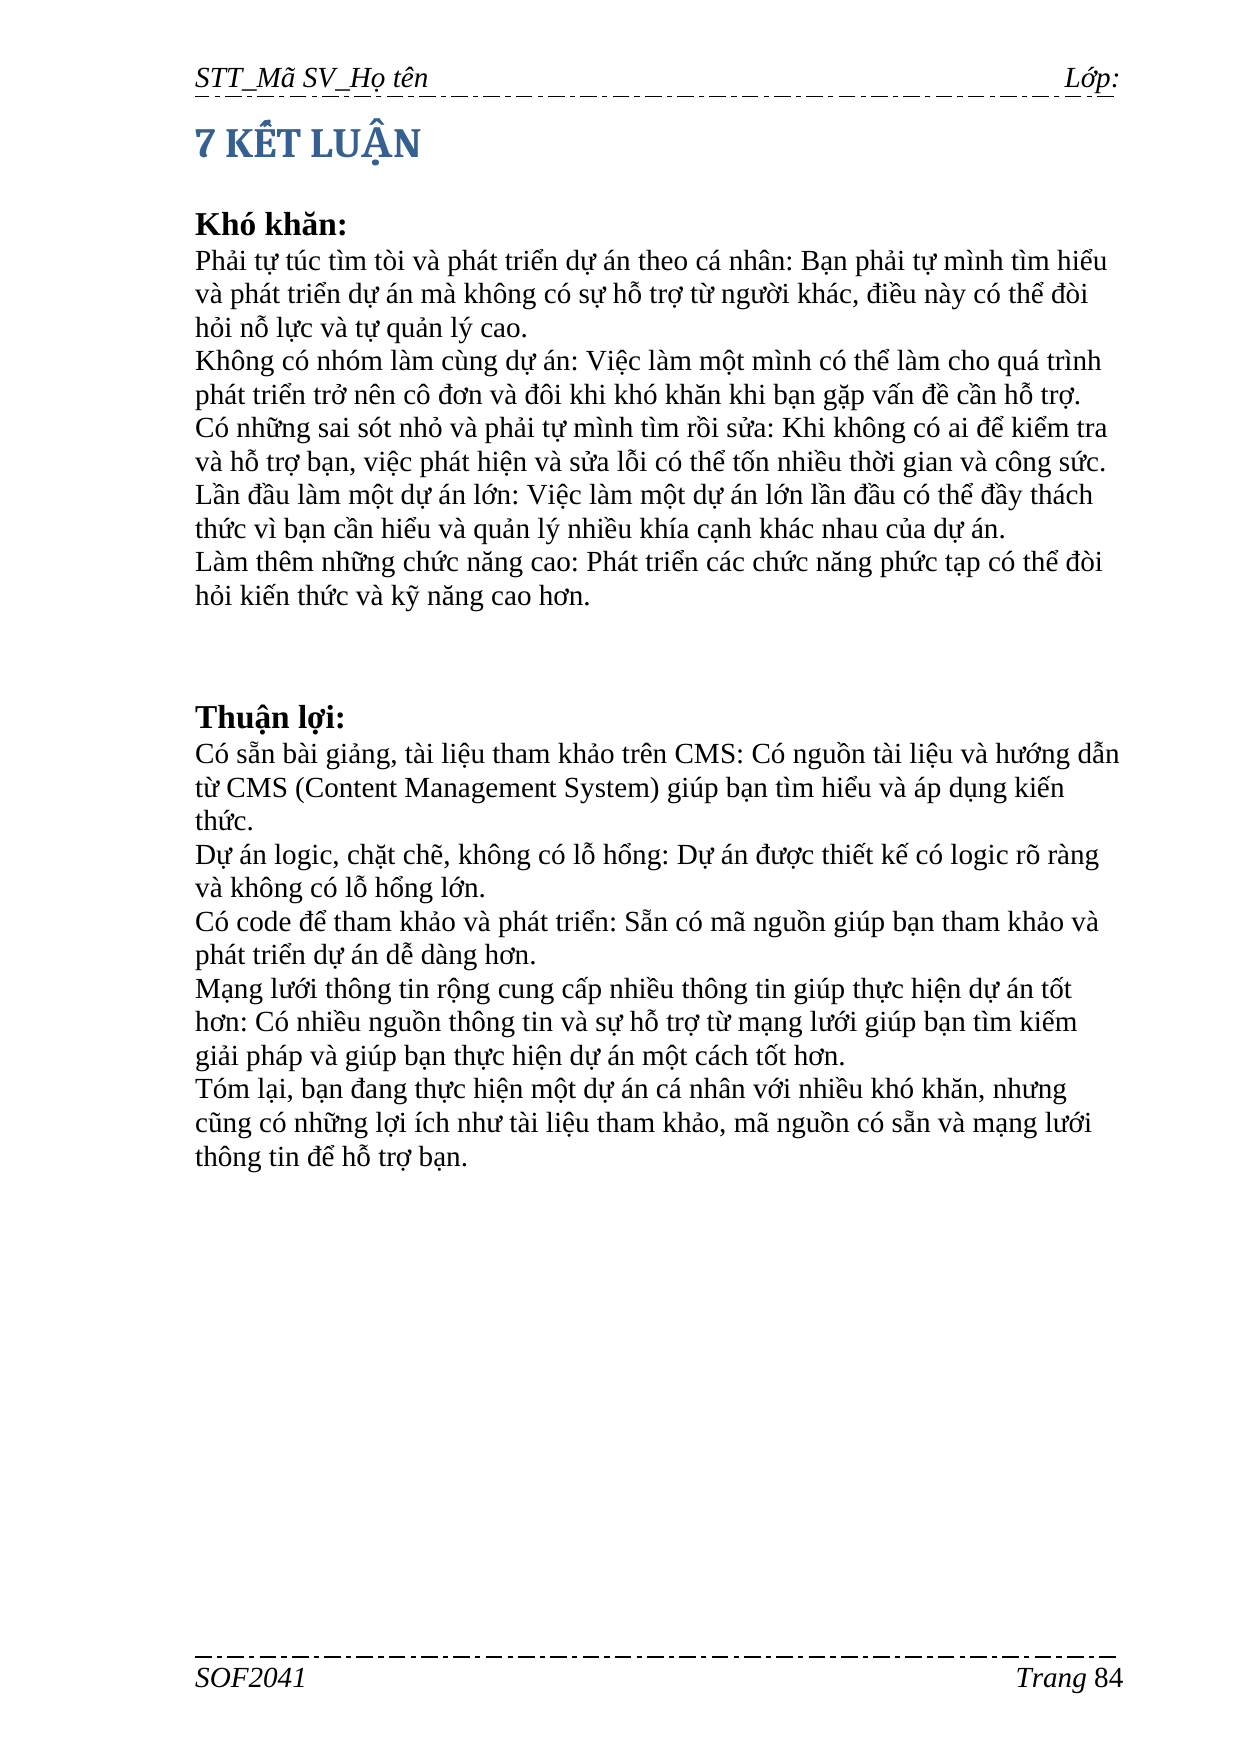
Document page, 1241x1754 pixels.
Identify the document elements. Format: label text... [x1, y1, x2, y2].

text Không có nhóm làm cùng dự án: Việc làm một mình có thể làm cho quá trình phát triển trở nên cô đơn và đôi khi khó khăn khi bạn gặp vấn đề cần hỗ trợ. [195, 343, 1120, 410]
text Mạng lưới thông tin rộng cung cấp nhiều thông tin giúp thực hiện dự án tốt hơn: Có nhiều nguồn thông tin và sự hỗ trợ từ mạng lưới giúp bạn tìm kiếm giải pháp và giúp bạn thực hiện dự án một cách tốt hơn. [195, 971, 1120, 1072]
text Có sẵn bài giảng, tài liệu tham khảo trên CMS: Có nguồn tài liệu và hướng dẫn từ CMS (Content Management System) giúp bạn tìm hiểu và áp dụng kiến thức. [195, 736, 1120, 837]
text Lần đầu làm một dự án lớn: Việc làm một dự án lớn lần đầu có thể đầy thách thức vì bạn cần hiểu và quản lý nhiều khía cạnh khác nhau của dự án. [195, 477, 1120, 544]
text Phải tự túc tìm tòi và phát triển dự án theo cá nhân: Bạn phải tự mình tìm hiểu và phát triển dự án mà không có sự hỗ trợ từ người khác, điều này có thể đòi hỏi nỗ lực và tự quản lý cao. [195, 243, 1120, 343]
text Dự án logic, chặt chẽ, không có lỗ hổng: Dự án được thiết kế có logic rõ ràng và không có lỗ hổng lớn. [195, 837, 1120, 904]
subtitle 7 KẾT LUẬN [195, 120, 1120, 168]
text Làm thêm những chức năng cao: Phát triển các chức năng phức tạp có thể đòi hỏi kiến thức và kỹ năng cao hơn. [195, 544, 1120, 612]
text Có code để tham khảo và phát triển: Sẵn có mã nguồn giúp bạn tham khảo và phát triển dự án dễ dàng hơn. [195, 904, 1120, 971]
text Tóm lại, bạn đang thực hiện một dự án cá nhân với nhiều khó khăn, nhưng cũng có những lợi ích như tài liệu tham khảo, mã nguồn có sẵn và mạng lưới thông tin để hỗ trợ bạn. [195, 1072, 1120, 1172]
text Thuận lợi: [195, 698, 1120, 736]
text Có những sai sót nhỏ và phải tự mình tìm rồi sửa: Khi không có ai để kiểm tra và hỗ trợ bạn, việc phát hiện và sửa lỗi có thể tốn nhiều thời gian và công sức. [195, 410, 1120, 477]
text Khó khăn: [195, 204, 1120, 243]
